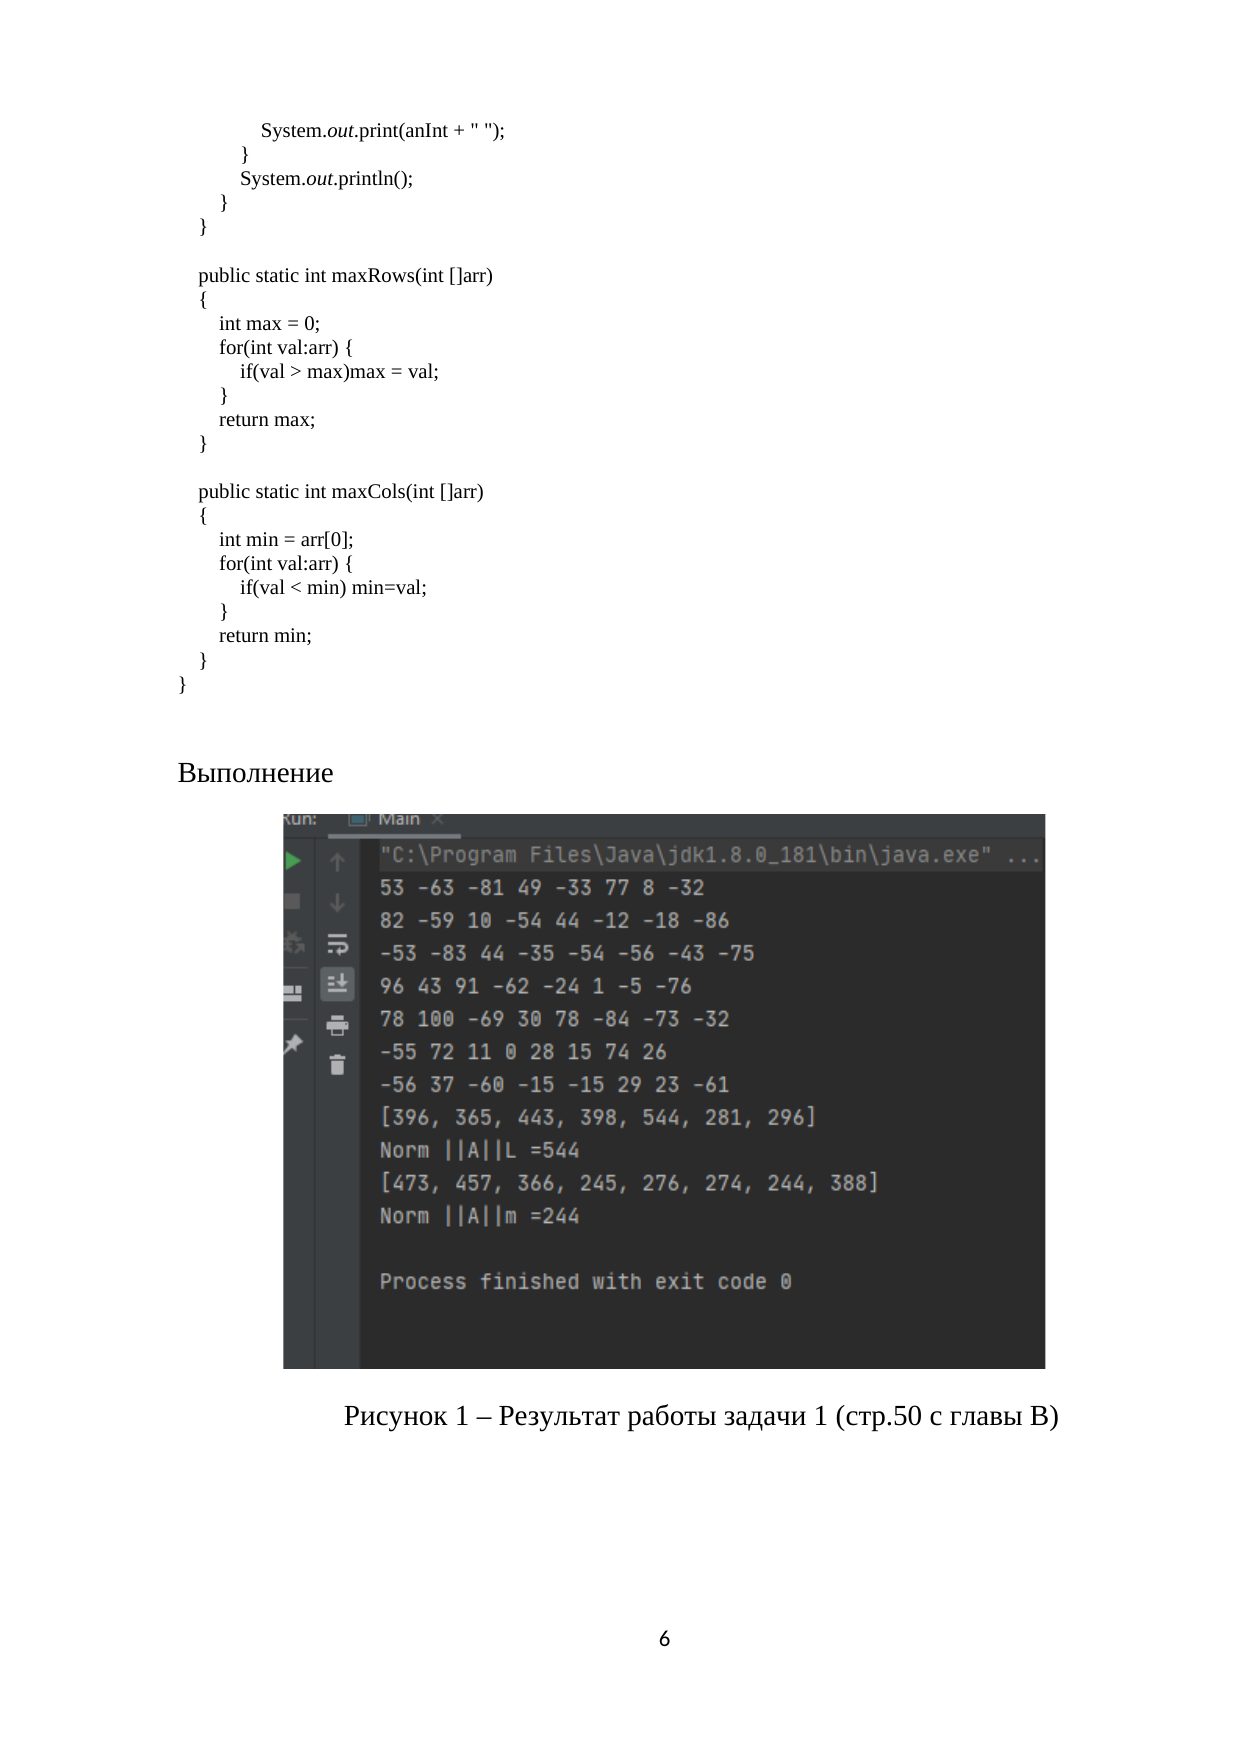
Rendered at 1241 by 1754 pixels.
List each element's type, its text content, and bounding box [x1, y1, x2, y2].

list Рисунок 1 – Результат работы задачи 1 (стр.50 с главы В) [177, 1398, 1152, 1432]
text Выполнение [177, 755, 1152, 788]
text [177, 118, 1152, 696]
picture [283, 814, 1046, 1369]
